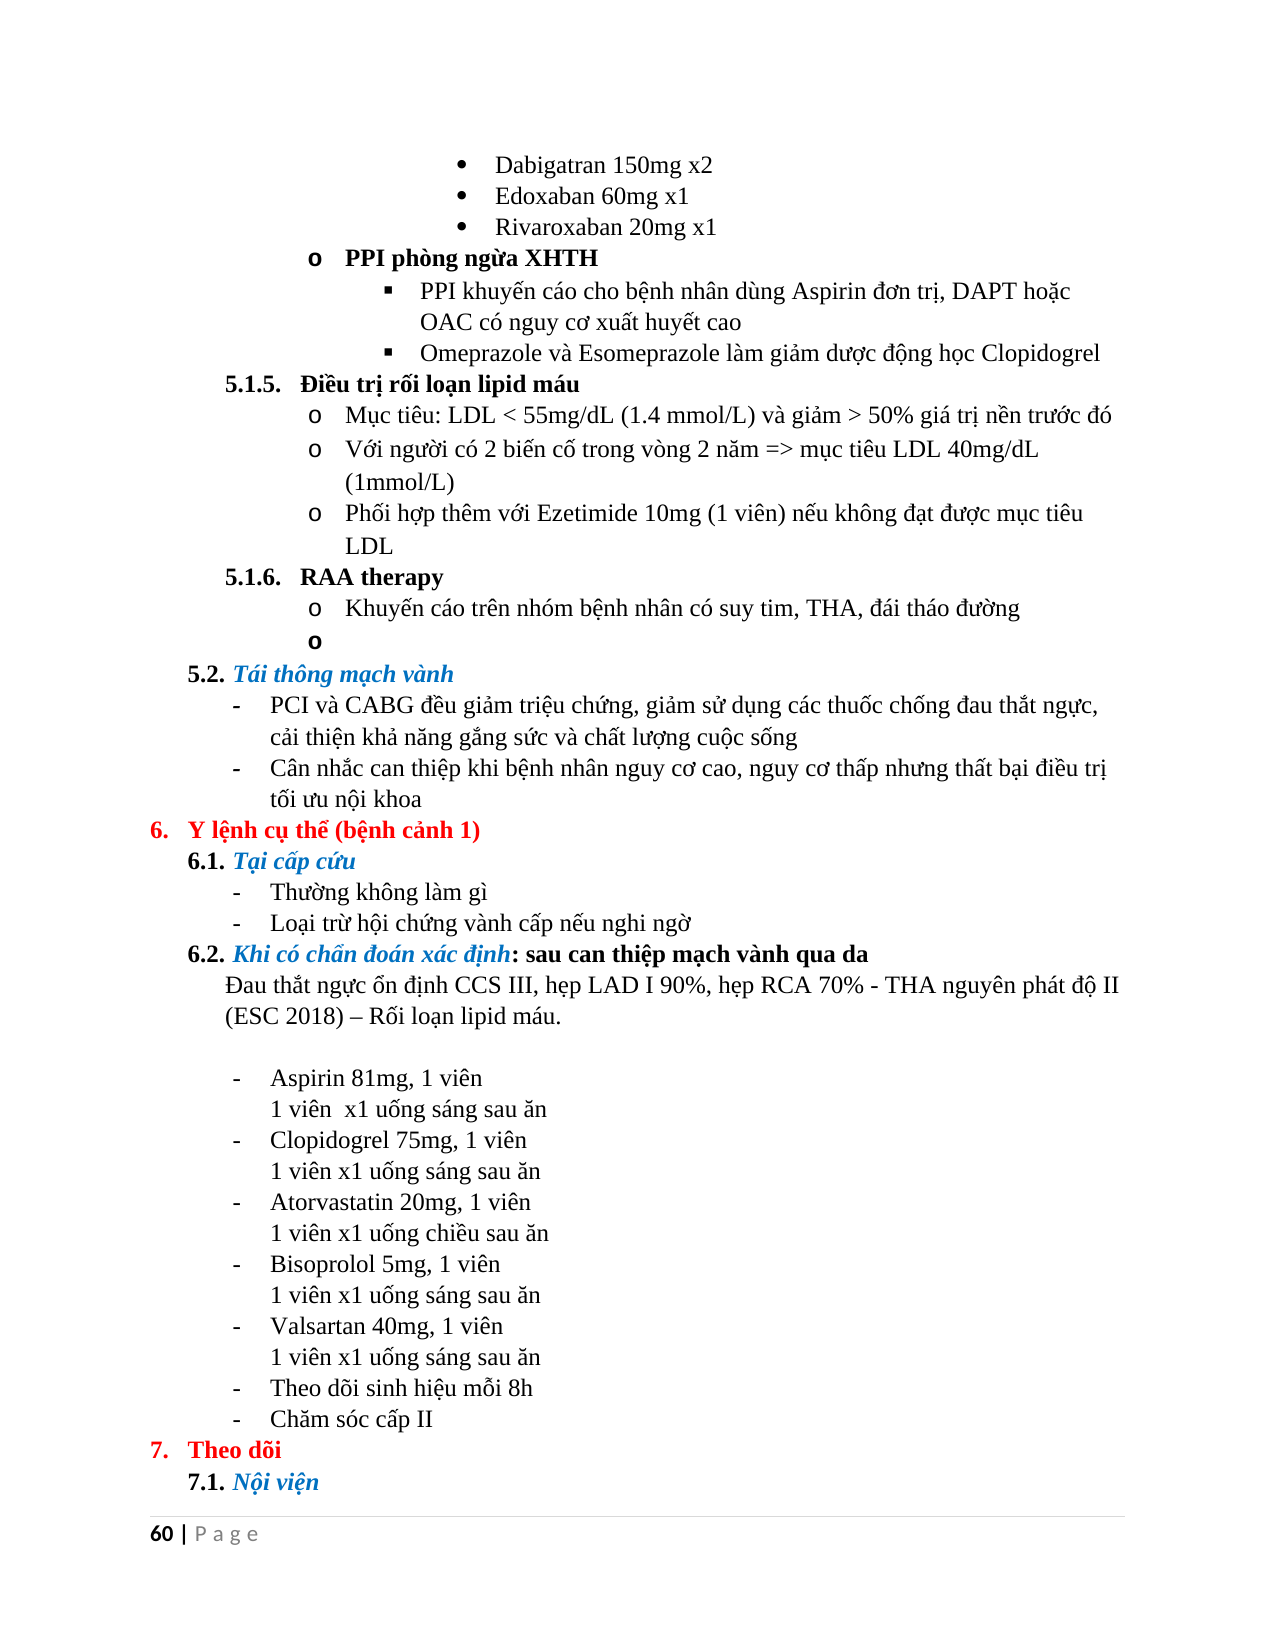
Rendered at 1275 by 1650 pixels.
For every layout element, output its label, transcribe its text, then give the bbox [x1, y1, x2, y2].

list Loại trừ hội chứng vành cấp nếu nghi ngờ [232, 908, 1125, 937]
list 1 viên x1 uống sáng sau ăn [270, 1094, 1125, 1123]
list Tại cấp cứu [187, 846, 1125, 874]
list Aspirin 81mg, 1 viên [232, 1063, 1125, 1092]
list Atorvastatin 20mg, 1 viên [232, 1187, 1125, 1216]
list Điều trị rối loạn lipid máu [225, 369, 1125, 398]
list Khi có chẩn đoán xác định: sau can thiệp mạch vành qua da [187, 939, 1125, 968]
list PPI khuyến cáo cho bệnh nhân dùng Aspirin đơn trị, DAPT hoặc OAC có nguy cơ xuất huyết cao [382, 276, 1125, 336]
list 1 viên x1 uống sáng sau ăn [270, 1280, 1125, 1309]
list Với người có 2 biến cố trong vòng 2 năm => mục tiêu LDL 40mg/dL (1mmol/L) [307, 434, 1125, 496]
list Đau thắt ngực ổn định CCS III, hẹp LAD I 90%, hẹp RCA 70% - THA nguyên phát độ II (ESC 2018) – Rối loạn lipid máu. [225, 970, 1125, 1030]
list Edoxaban 60mg x1 [457, 181, 1125, 210]
list Bisoprolol 5mg, 1 viên [232, 1249, 1125, 1278]
list Mục tiêu: LDL < 55mg/dL (1.4 mmol/L) và giảm > 50% giá trị nền trước đó [307, 401, 1125, 431]
list PCI và CABG đều giảm triệu chứng, giảm sử dụng các thuốc chống đau thắt ngực, cải thiện khả năng gắng sức và chất lượng cuộc sống [232, 691, 1125, 750]
list Khuyến cáo trên nhóm bệnh nhân có suy tim, THA, đái tháo đường [307, 593, 1125, 624]
list RAA therapy [225, 562, 1125, 591]
list Dabigatran 150mg x2 [457, 150, 1125, 179]
list Clopidogrel 75mg, 1 viên [232, 1125, 1125, 1154]
list Y lệnh cụ thể (bệnh cảnh 1) [150, 815, 1125, 843]
list PPI phòng ngừa XHTH [307, 243, 1125, 274]
list Nội viện [187, 1467, 1125, 1495]
list Chăm sóc cấp II [232, 1404, 1125, 1433]
list Rivaroxaban 20mg x1 [457, 212, 1125, 241]
list Theo dõi [150, 1436, 1125, 1464]
list 1 viên x1 uống chiều sau ăn [270, 1218, 1125, 1247]
list Cân nhắc can thiệp khi bệnh nhân nguy cơ cao, nguy cơ thấp nhưng thất bại điều trị tối ưu nội khoa [232, 753, 1125, 812]
list Tái thông mạch vành [187, 659, 1125, 688]
list 1 viên x1 uống sáng sau ăn [270, 1342, 1125, 1371]
list Valsartan 40mg, 1 viên [232, 1311, 1125, 1340]
list Phối hợp thêm với Ezetimide 10mg (1 viên) nếu không đạt được mục tiêu LDL [307, 498, 1125, 560]
list Theo dõi sinh hiệu mỗi 8h [232, 1373, 1125, 1402]
list Omeprazole và Esomeprazole làm giảm dược động học Clopidogrel [382, 338, 1125, 367]
list 1 viên x1 uống sáng sau ăn [270, 1156, 1125, 1185]
list Thường không làm gì [232, 877, 1125, 906]
